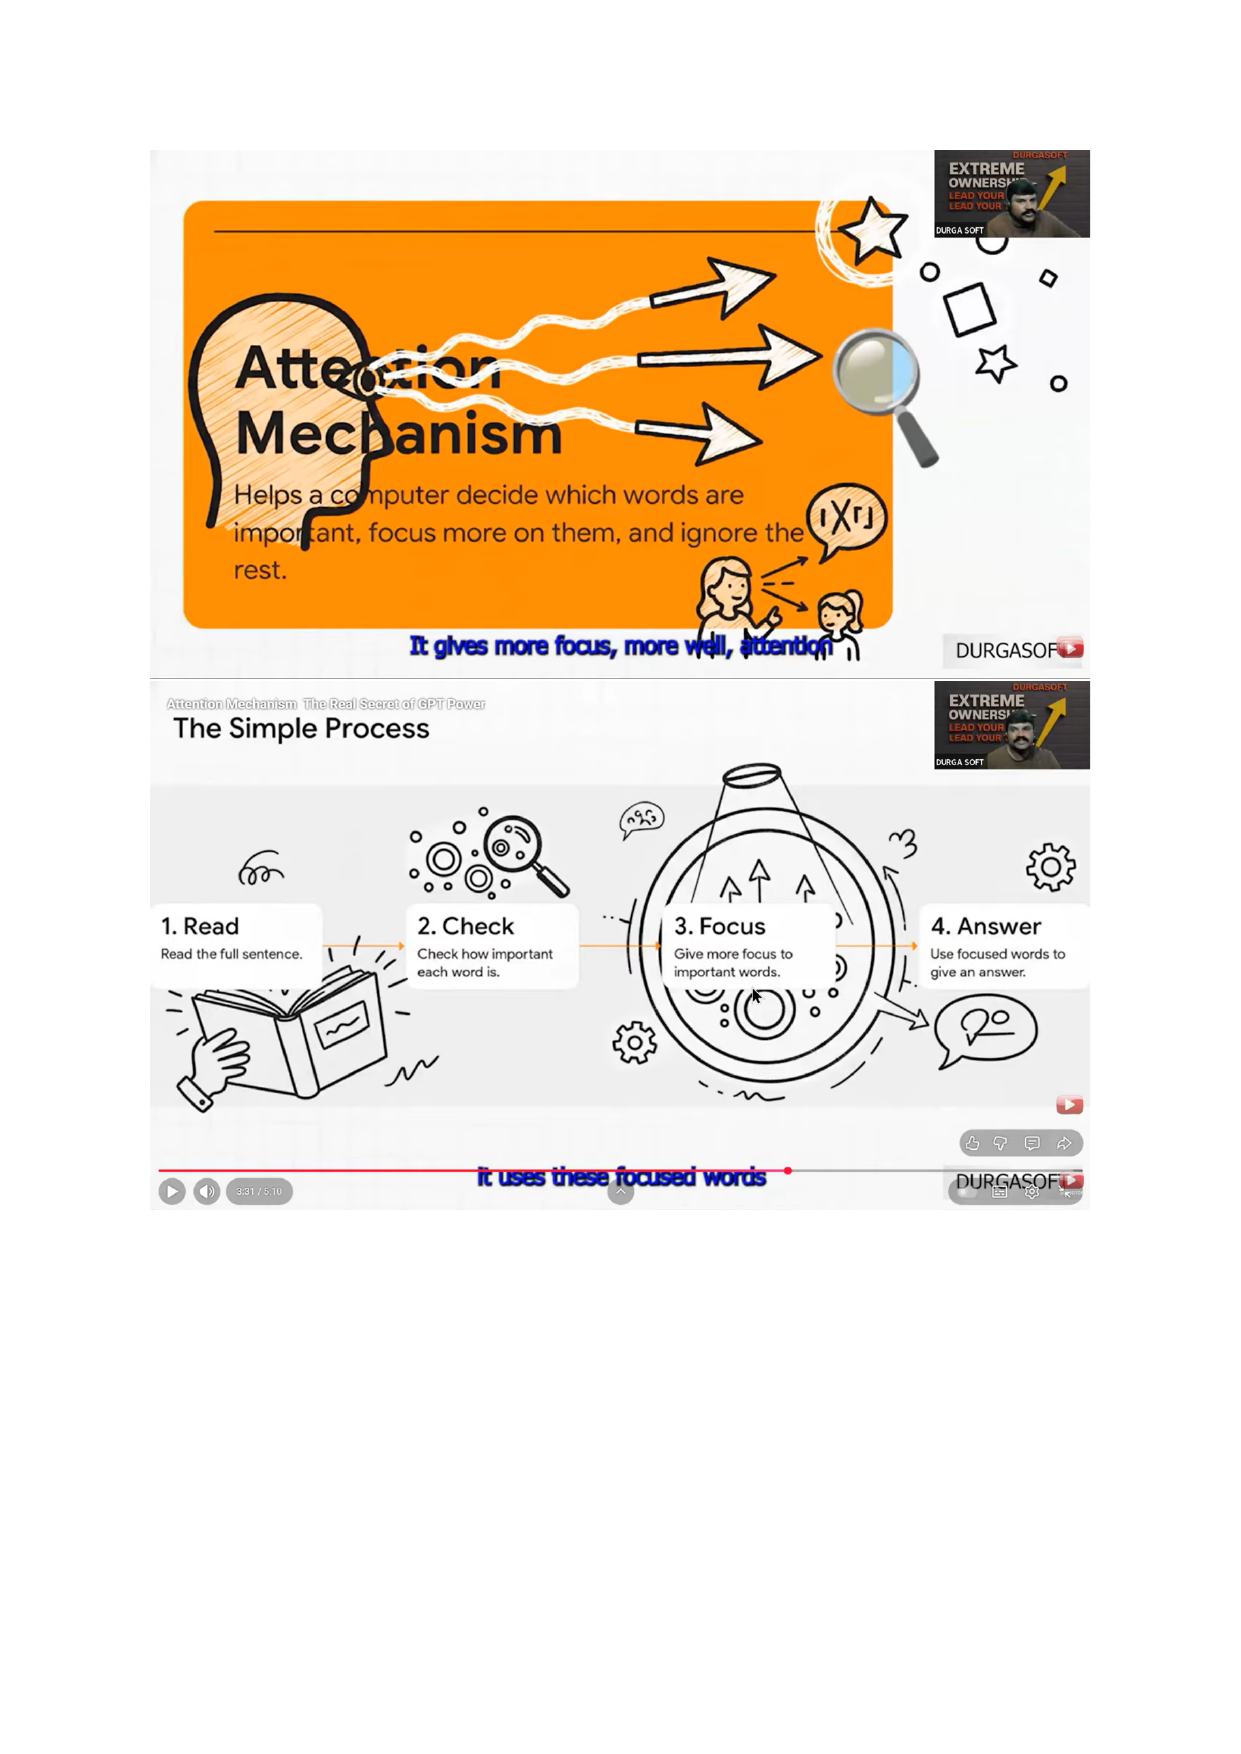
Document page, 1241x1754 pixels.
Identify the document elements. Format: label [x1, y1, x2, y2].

picture [150, 681, 1091, 1210]
picture [150, 150, 1091, 679]
